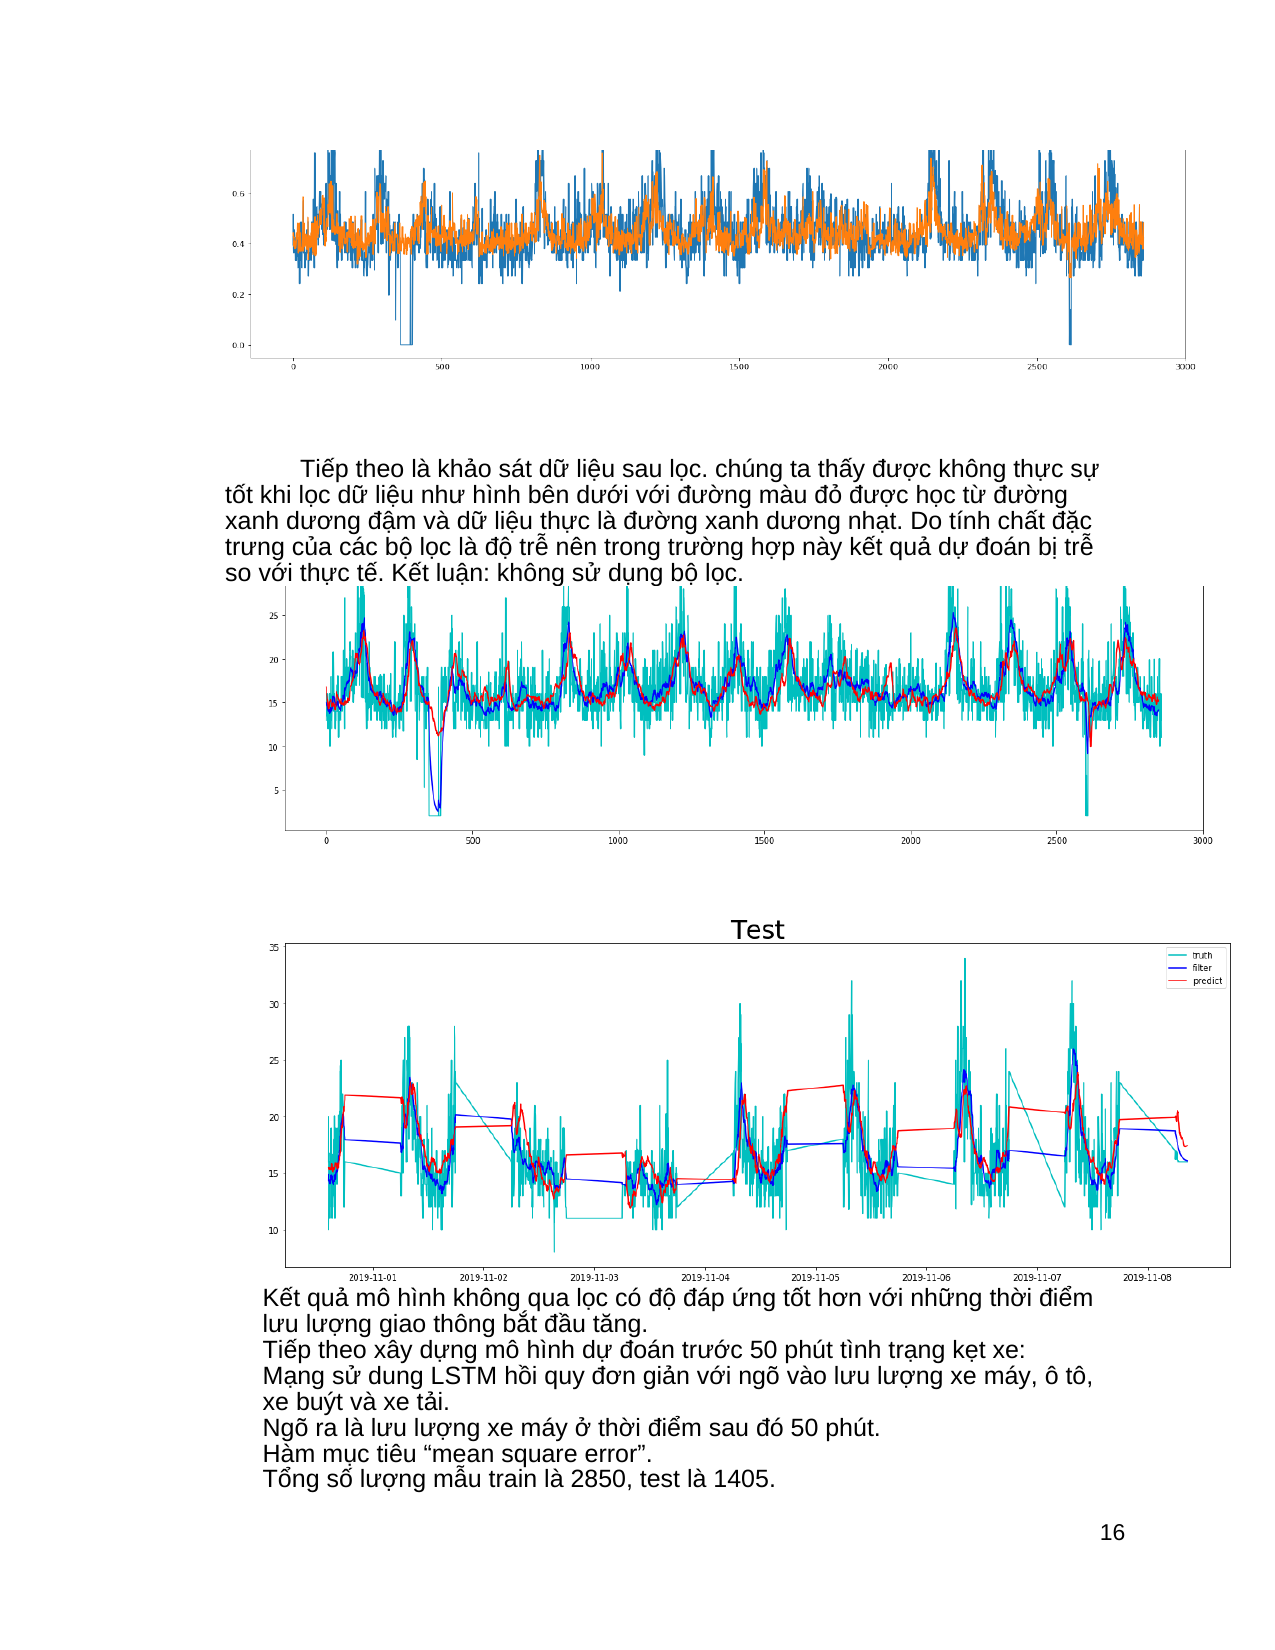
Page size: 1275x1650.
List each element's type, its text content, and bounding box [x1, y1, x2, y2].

text Tiếp theo xây dựng mô hình dự đoán trước 50 phút tình trạng kẹt xe: [262, 1338, 1125, 1364]
picture [262, 913, 1238, 1287]
text Kết quả mô hình không qua lọc có độ đáp ứng tốt hơn với những thời điểm lưu lượng giao thông bắt đầu tăng. [262, 1287, 1125, 1338]
text Hàm mục tiêu “mean square error”. [262, 1441, 1125, 1467]
text Tiếp theo là khảo sát dữ liệu sau lọc. chúng ta thấy được không thực sự tốt khi lọc dữ liệu như hình bên dưới với đường màu đỏ được học từ đường xanh dương đậm và dữ liệu thực là đường xanh dương nhạt. Do tính chất đặc trưng của các bộ lọc là độ trễ nên trong trường hợp này kết quả dự đoán bị trễ so với thực tế. Kết luận: không sử dụng bộ lọc. [225, 457, 1125, 587]
text Tổng số lượng mẫu train là 2850, test là 1405. [262, 1467, 1125, 1493]
picture [262, 586, 1218, 850]
text Ngõ ra là lưu lượng xe máy ở thời điểm sau đó 50 phút. [262, 1416, 1125, 1441]
text Mạng sử dung LSTM hồi quy đơn giản với ngõ vào lưu lượng xe máy, ô tô, xe buýt và xe tải. [262, 1364, 1125, 1416]
picture [225, 150, 1200, 375]
